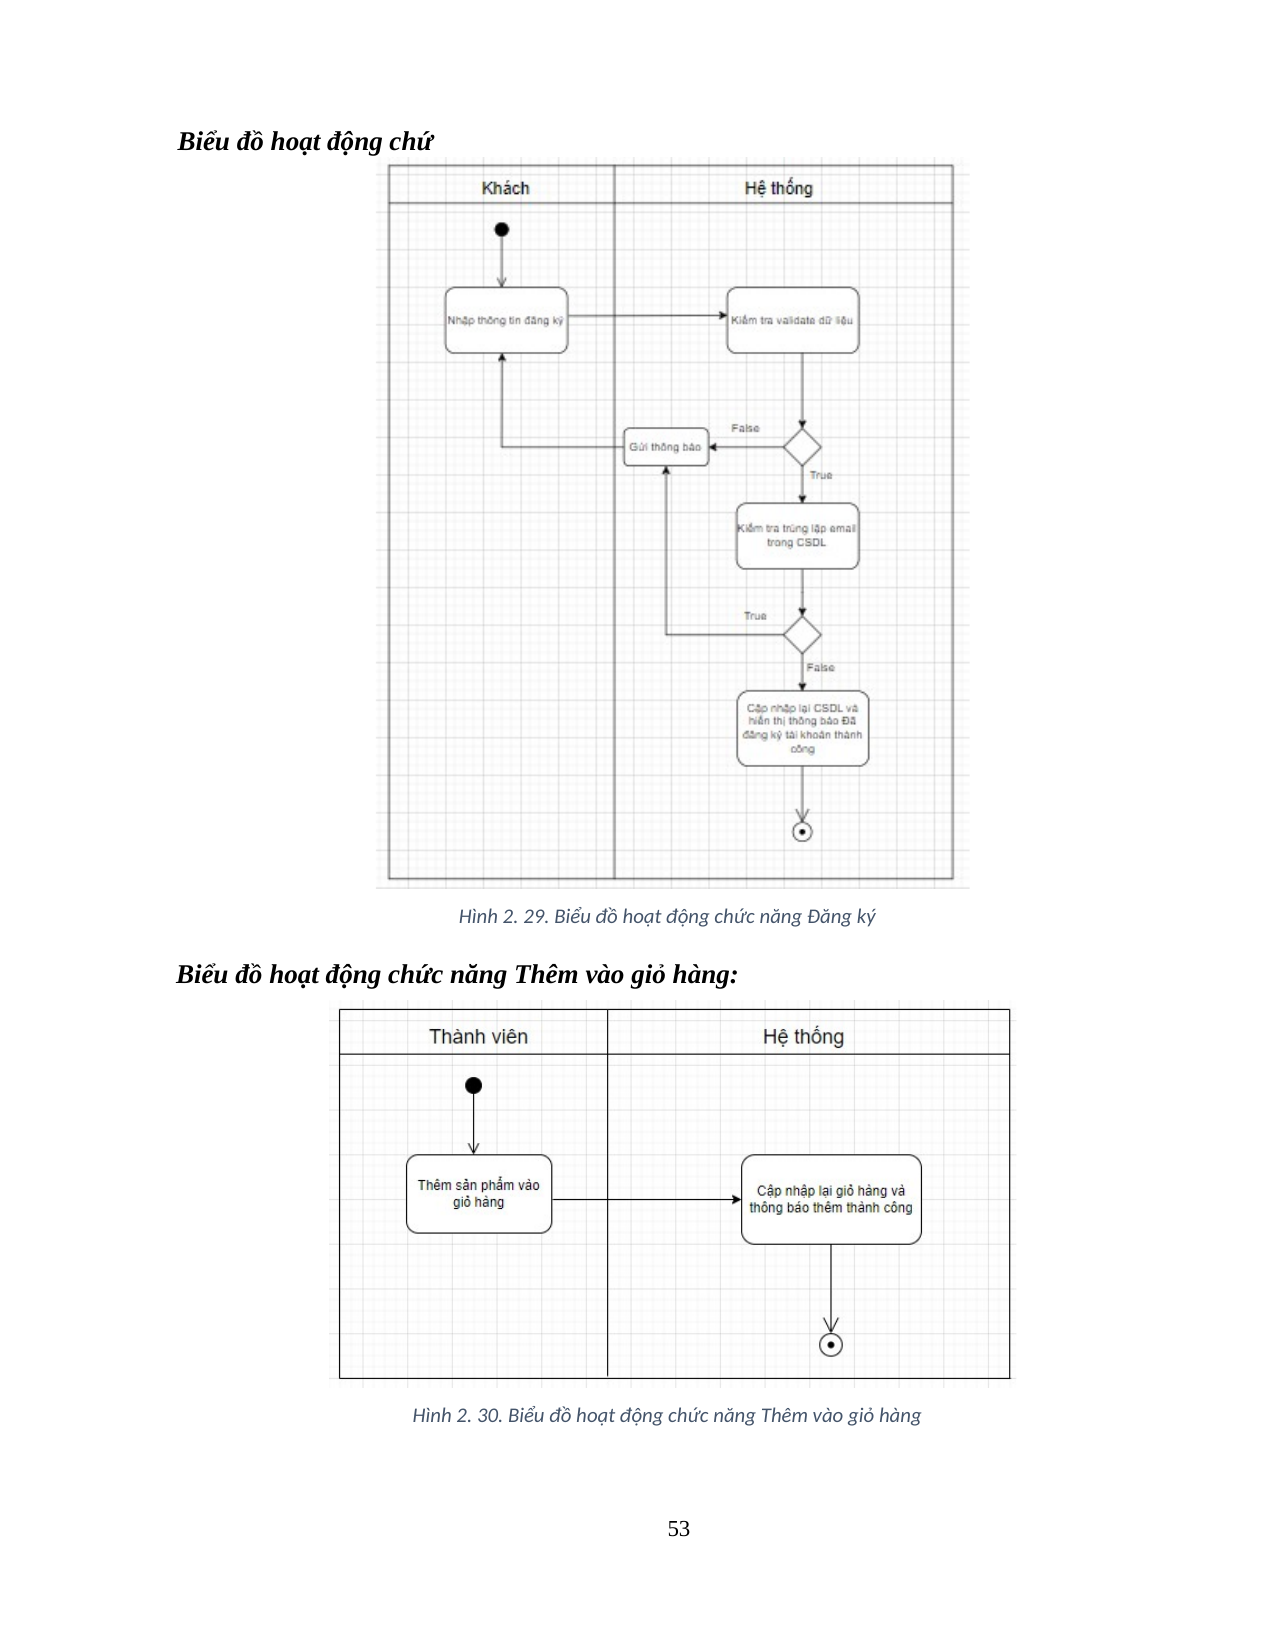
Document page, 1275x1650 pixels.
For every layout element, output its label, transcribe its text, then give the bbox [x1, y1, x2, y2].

text Biểu đồ hoạt động chức năng Thêm vào giỏ hàng: [176, 958, 1080, 989]
picture [329, 1000, 1017, 1388]
picture [375, 157, 970, 889]
subtitle Hình 2. 30. Biểu đồ hoạt động chức năng Thêm vào giỏ hàng [412, 1402, 1080, 1427]
subtitle Hình 2. 29. Biểu đồ hoạt động chức năng Đăng ký [459, 903, 902, 928]
